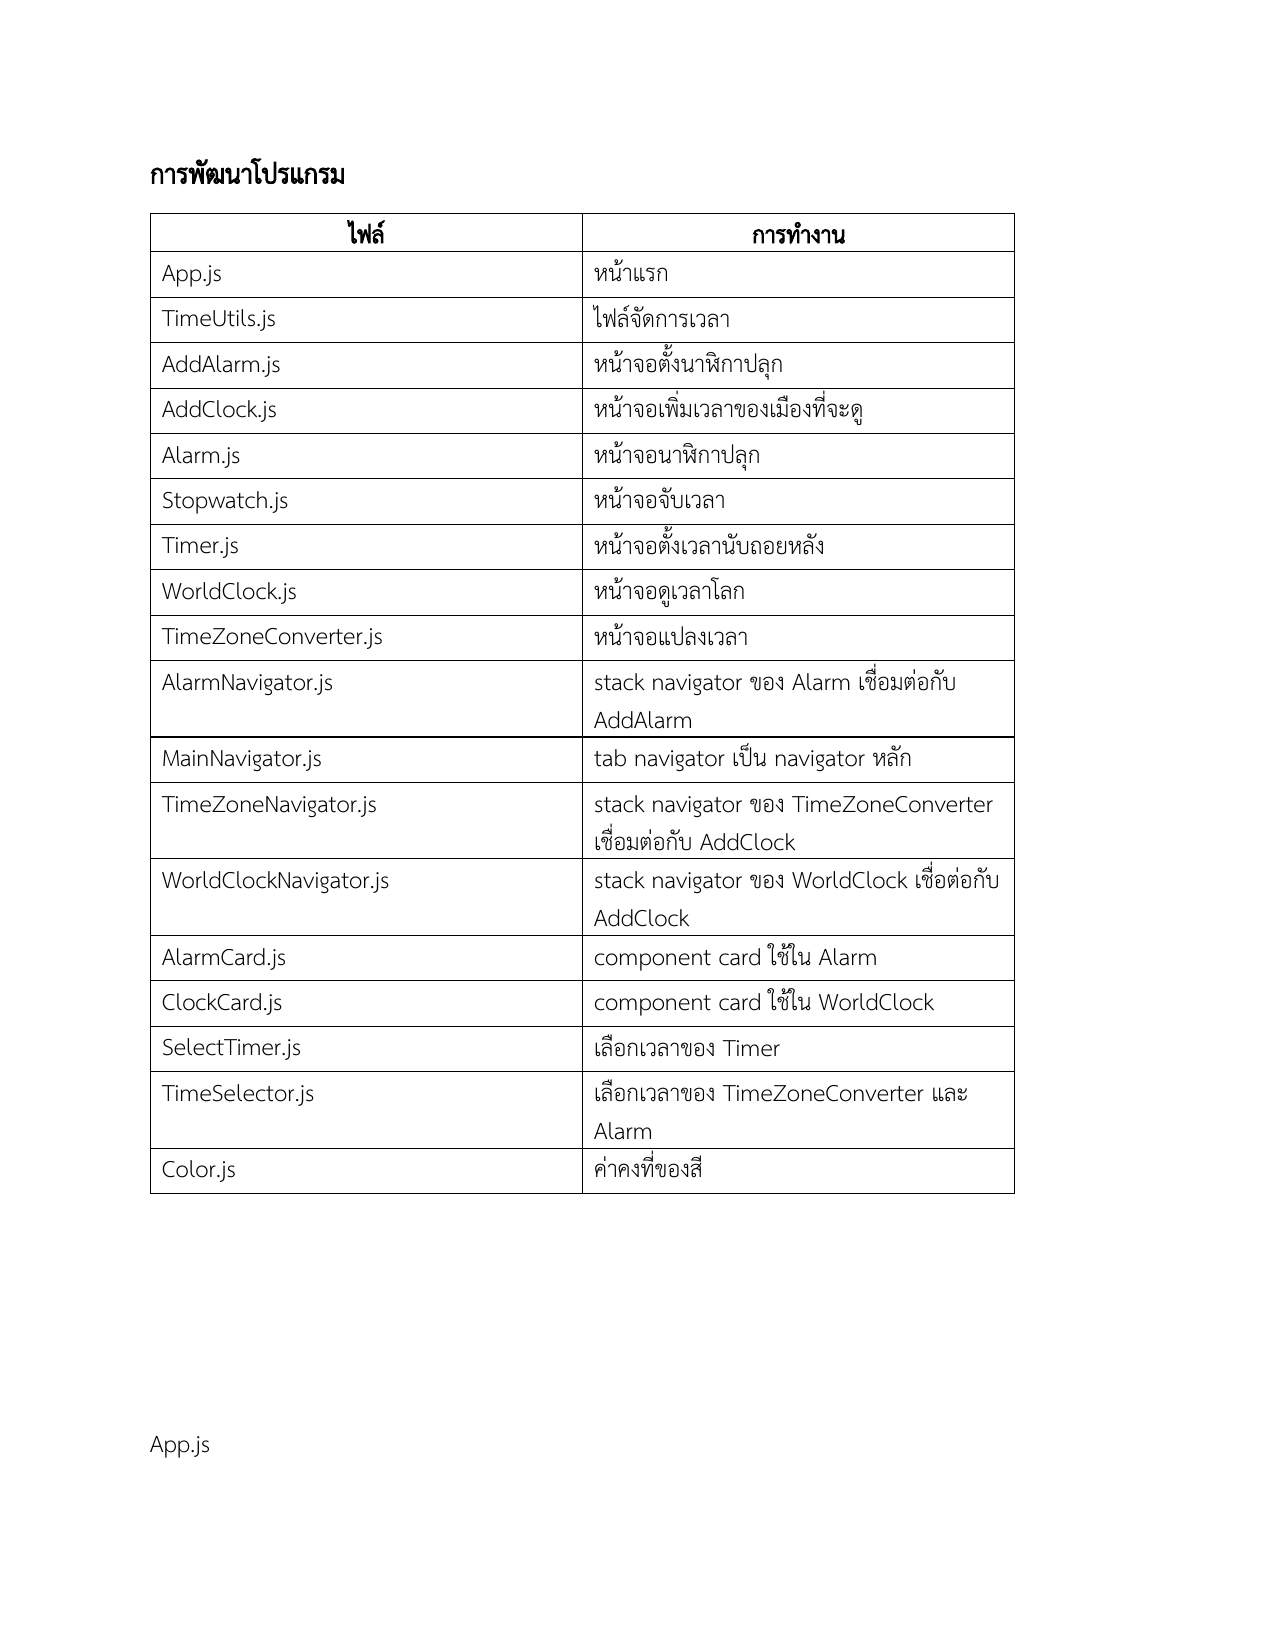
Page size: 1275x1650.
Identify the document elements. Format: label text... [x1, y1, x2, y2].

table_cell หน้าจอดูเวลาโลก [583, 570, 1014, 614]
table_cell หน้าจอจับเวลา [583, 479, 1014, 524]
table_cell component card ใช้ใน WorldClock [583, 981, 1014, 1026]
table_cell ค่าคงที่ของสี [583, 1149, 1014, 1193]
table_cell ClockCard.js [151, 981, 582, 1026]
table_cell หน้าแรก [583, 252, 1014, 297]
table_cell component card ใช้ใน Alarm [583, 936, 1014, 980]
table_cell หน้าจอแปลงเวลา [583, 616, 1014, 660]
table_cell AlarmCard.js [151, 936, 582, 980]
table_cell Color.js [151, 1149, 582, 1193]
table_header การทำงาน [583, 214, 1014, 251]
table_cell หน้าจอตั้งนาฬิกาปลุก [583, 343, 1014, 387]
table_cell AlarmNavigator.js [151, 661, 582, 736]
text การพัฒนาโปรแกรม [150, 150, 1125, 192]
table_cell AddClock.js [151, 389, 582, 433]
table_cell เลือกเวลาของ Timer [583, 1027, 1014, 1071]
table_cell Timer.js [151, 525, 582, 569]
table_cell WorldClockNavigator.js [151, 859, 582, 935]
table_cell stack navigator ของ TimeZoneConverter เชื่อมต่อกับ AddClock [583, 783, 1014, 858]
table_cell stack navigator ของ Alarm เชื่อมต่อกับ AddAlarm [583, 661, 1014, 736]
table_cell TimeZoneNavigator.js [151, 783, 582, 858]
table_cell Alarm.js [151, 434, 582, 478]
table_cell ไฟล์จัดการเวลา [583, 298, 1014, 342]
table_cell SelectTimer.js [151, 1027, 582, 1071]
table_cell หน้าจอนาฬิกาปลุก [583, 434, 1014, 478]
table_cell WorldClock.js [151, 570, 582, 614]
table_header ไฟล์ [151, 214, 582, 251]
table_cell App.js [151, 252, 582, 297]
table_cell MainNavigator.js [151, 738, 582, 782]
table_cell TimeSelector.js [151, 1072, 582, 1147]
table_cell TimeUtils.js [151, 298, 582, 342]
table_cell เลือกเวลาของ TimeZoneConverter และ Alarm [583, 1072, 1014, 1147]
table_cell หน้าจอเพิ่มเวลาของเมืองที่จะดู [583, 389, 1014, 433]
table_cell tab navigator เป็น navigator หลัก [583, 738, 1014, 782]
table_cell stack navigator ของ WorldClock เชื่อต่อกับ AddClock [583, 859, 1014, 935]
table_cell TimeZoneConverter.js [151, 616, 582, 660]
table_cell หน้าจอตั้งเวลานับถอยหลัง [583, 525, 1014, 569]
table_cell Stopwatch.js [151, 479, 582, 524]
table_cell AddAlarm.js [151, 343, 582, 387]
text App.js [150, 1423, 1125, 1461]
